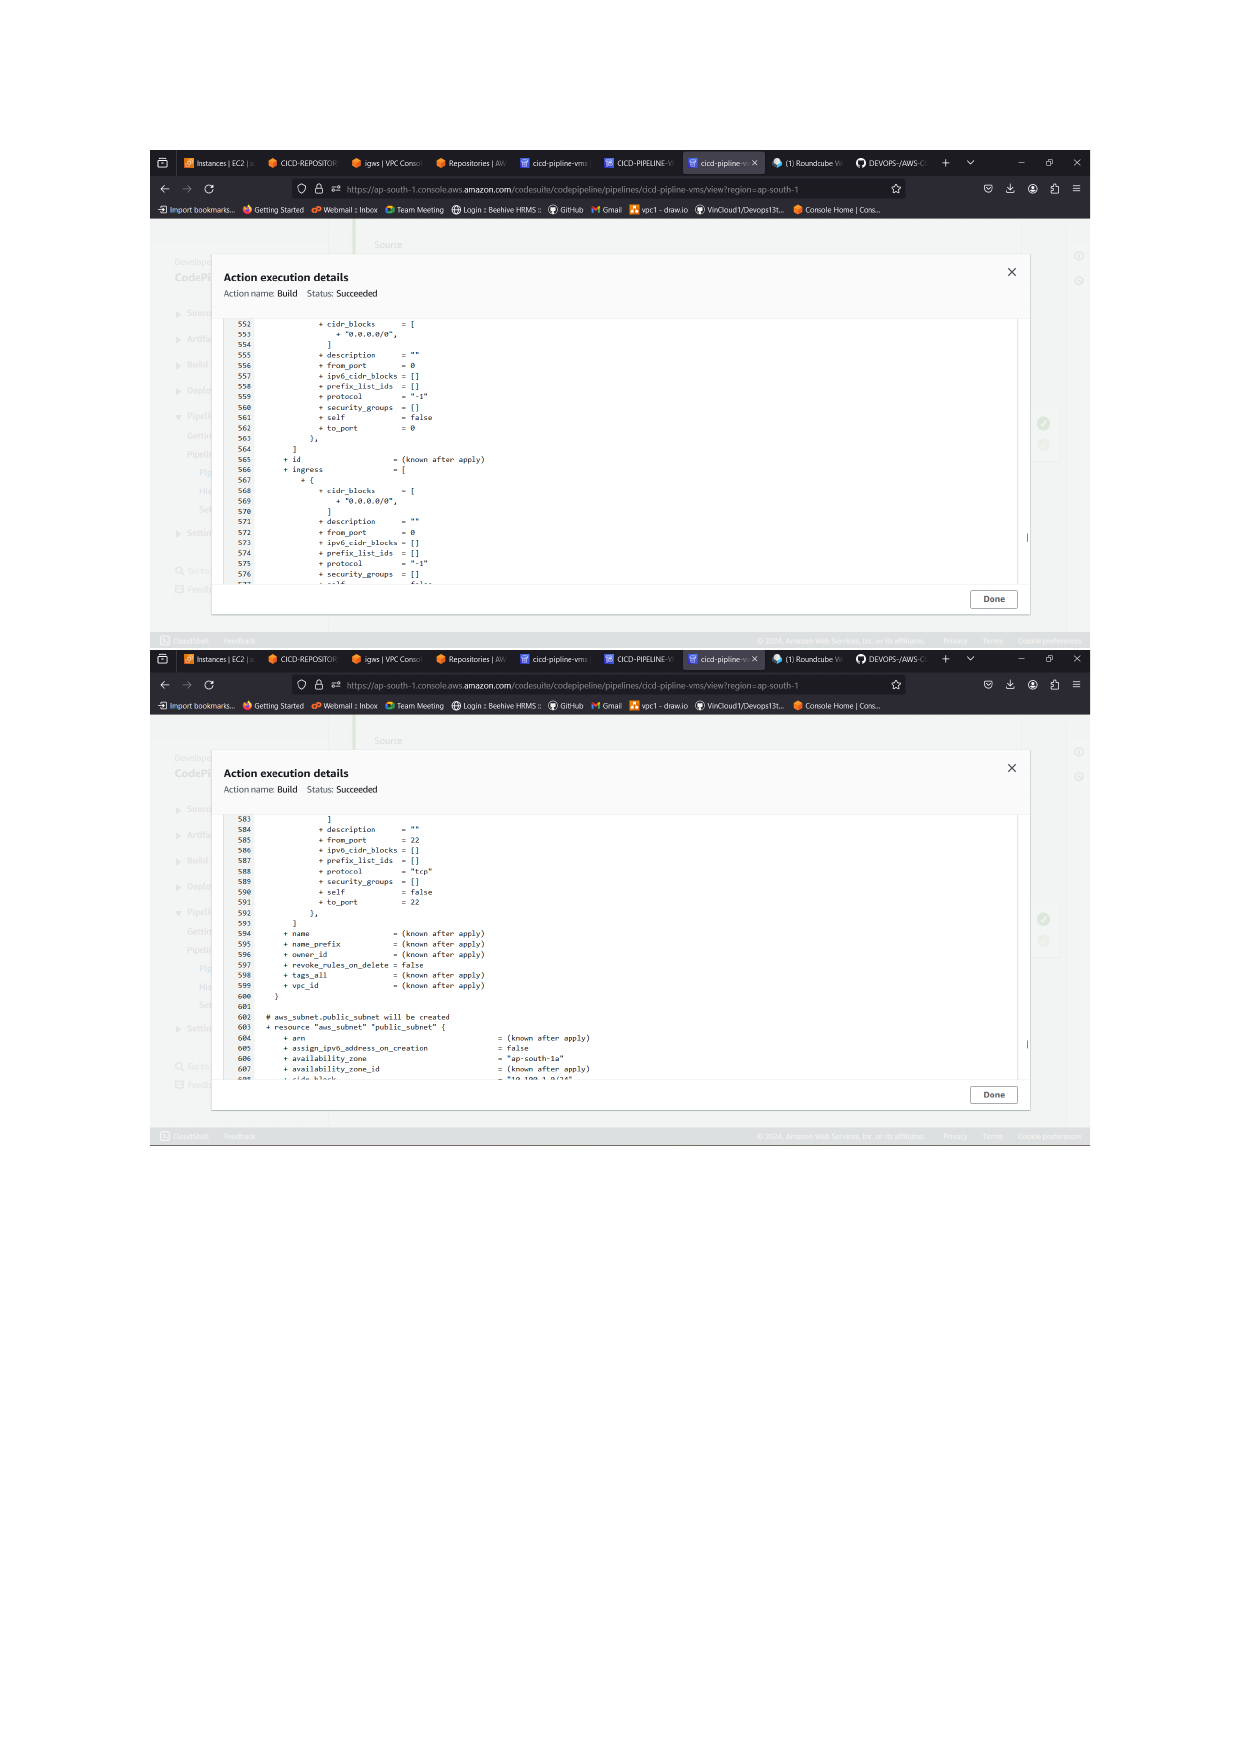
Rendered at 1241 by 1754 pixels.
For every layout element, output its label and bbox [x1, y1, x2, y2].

picture [150, 650, 1091, 1146]
picture [150, 150, 1091, 648]
